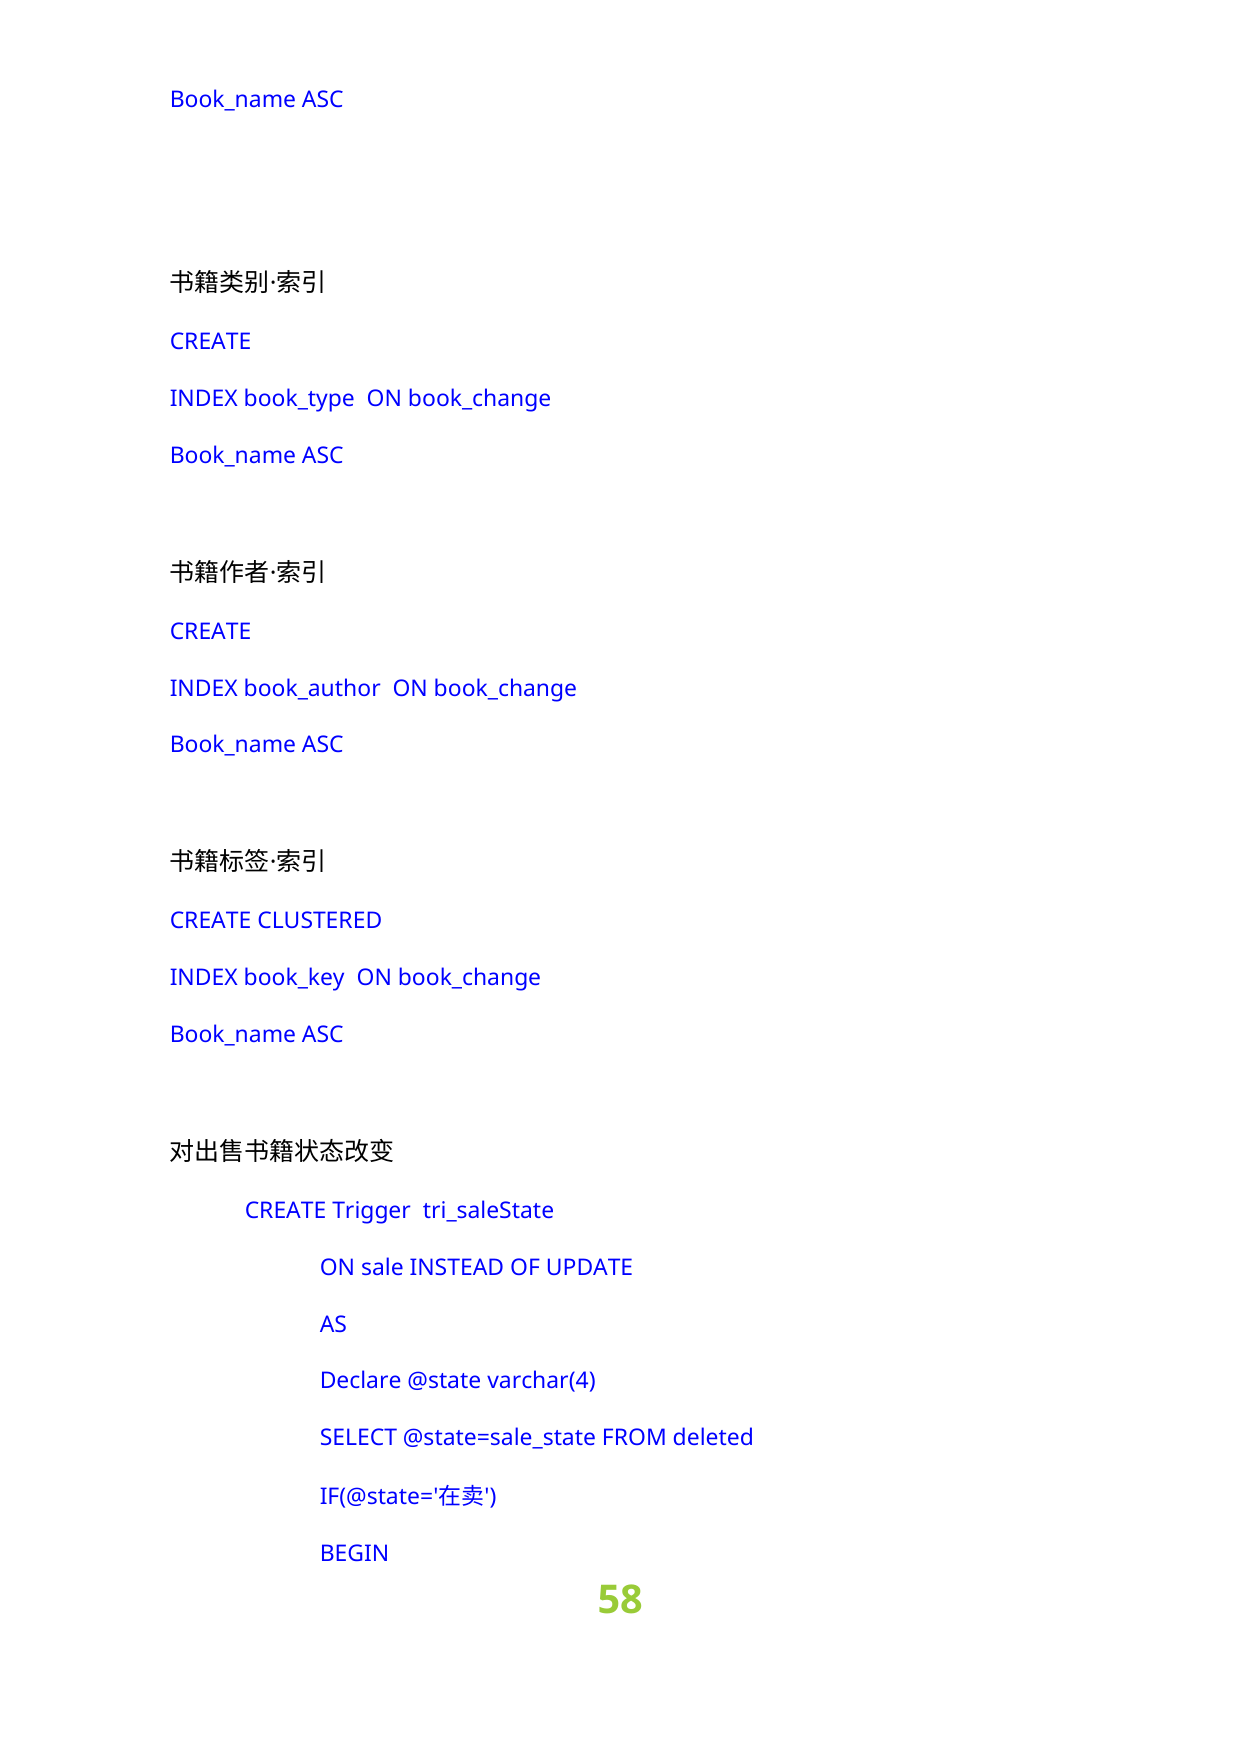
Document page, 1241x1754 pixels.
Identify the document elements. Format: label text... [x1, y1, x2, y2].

text 对出售书籍状态改变 [169, 1131, 1071, 1168]
text 书籍作者·索引 [169, 552, 1071, 588]
text INDEX book_type ON book_change [169, 382, 1071, 413]
text CREATE [169, 615, 1071, 646]
text INDEX book_author ON book_change [169, 672, 1071, 703]
text BEGIN [169, 1537, 1071, 1568]
text Book_name ASC [169, 1018, 1071, 1049]
text CREATE Trigger tri_saleState [169, 1194, 1071, 1225]
text IF(@state='在卖') [169, 1478, 1071, 1511]
text 书籍标签·索引 [169, 842, 1071, 878]
text Book_name ASC [169, 83, 1071, 114]
text AS [169, 1307, 1071, 1339]
text Book_name ASC [169, 728, 1071, 759]
text ON sale INSTEAD OF UPDATE [169, 1251, 1071, 1282]
text SELECT @state=sale_state FROM deleted [169, 1421, 1071, 1452]
text Book_name ASC [169, 439, 1071, 470]
text 书籍类别·索引 [169, 263, 1071, 299]
text INDEX book_key ON book_change [169, 961, 1071, 992]
text Declare @state varchar(4) [169, 1364, 1071, 1396]
text CREATE [169, 325, 1071, 356]
text CREATE CLUSTERED [169, 904, 1071, 936]
